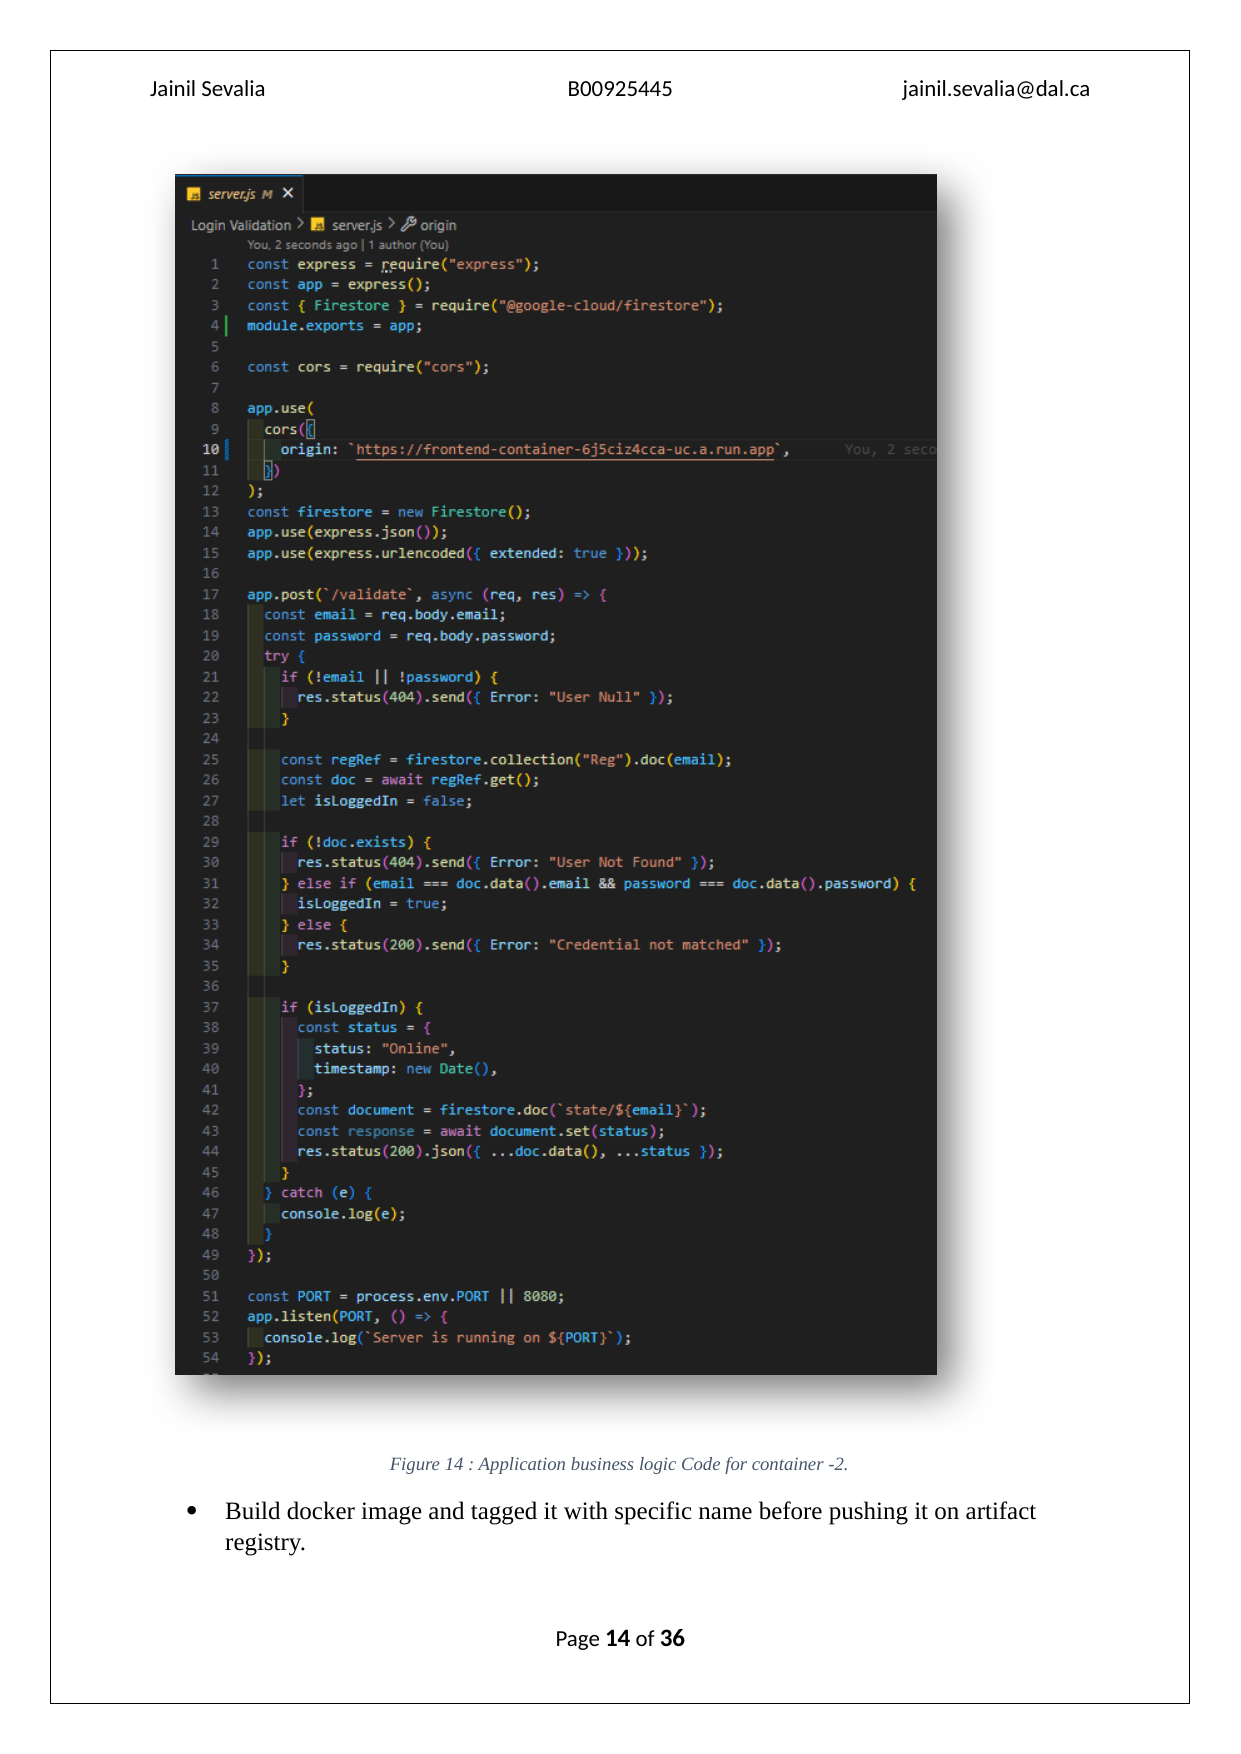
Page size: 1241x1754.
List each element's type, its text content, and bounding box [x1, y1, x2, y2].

list Build docker image and tagged it with specific name before pushing it on artifact registry. [187, 1496, 1090, 1556]
picture [175, 174, 937, 1375]
text Figure 14 : Application business logic Code for container -2. [150, 1453, 1090, 1475]
